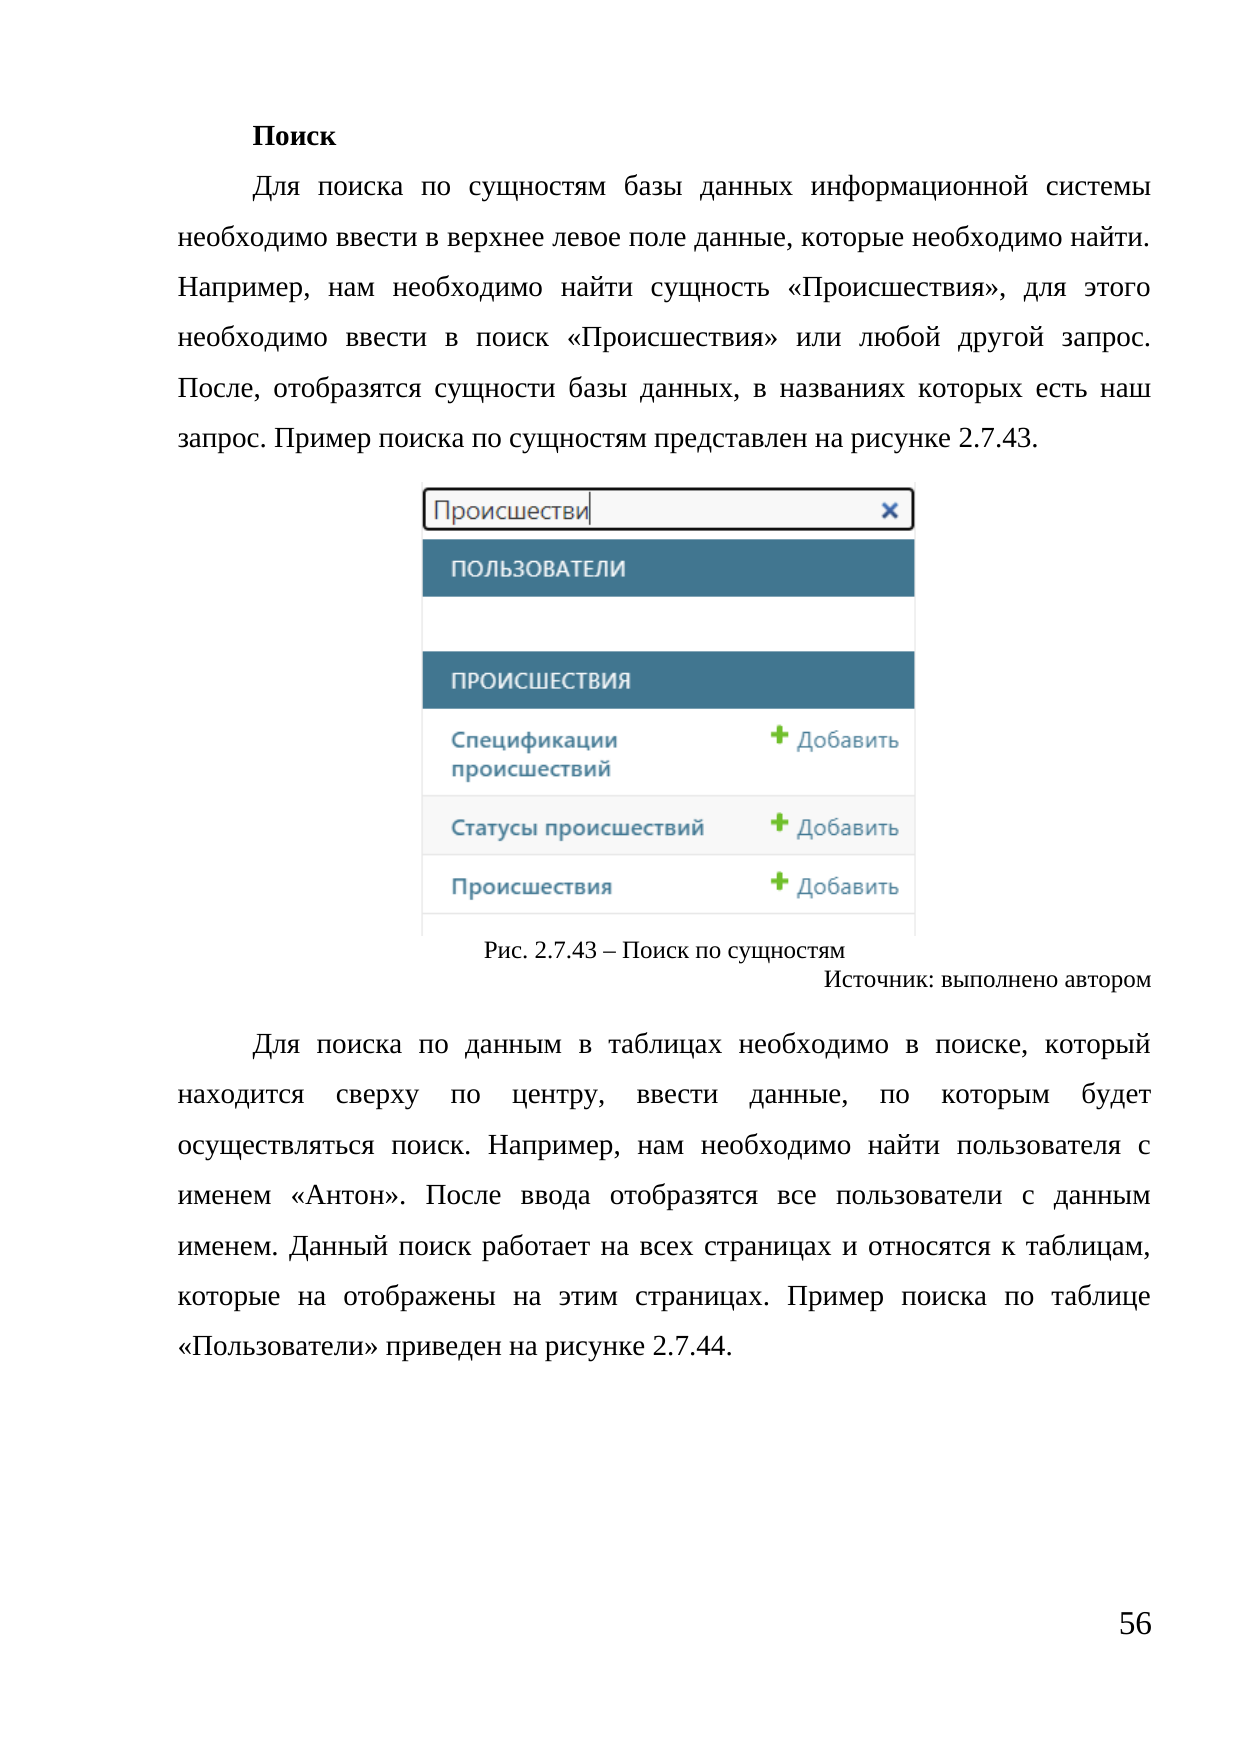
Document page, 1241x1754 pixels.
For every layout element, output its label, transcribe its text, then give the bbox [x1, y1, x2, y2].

picture [413, 482, 916, 936]
text Рис. 2.7.43 – Поиск по сущностям [177, 935, 1152, 964]
text Для поиска по сущностям базы данных информационной системы необходимо ввести в верхнее левое поле данные, которые необходимо найти. Например, нам необходимо найти сущность «Происшествия», для этого необходимо ввести в поиск «Происшествия» или любой другой запрос. После, отобразятся сущности базы данных, в названиях которых есть наш запрос. Пример поиска по сущностям представлен на рисунке 2.7.43. [177, 168, 1152, 453]
text Для поиска по данным в таблицах необходимо в поиске, который находится сверху по центру, ввести данные, по которым будет осуществляться поиск. Например, нам необходимо найти пользователя с именем «Антон». После ввода отобразятся все пользователи с данным именем. Данный поиск работает на всех страницах и относятся к таблицам, которые на отображены на этим страницах. Пример поиска по таблице «Пользователи» приведен на рисунке 2.7.44. [177, 1026, 1152, 1362]
text Поиск [177, 118, 1152, 152]
text Источник: выполнено автором [177, 964, 1152, 993]
